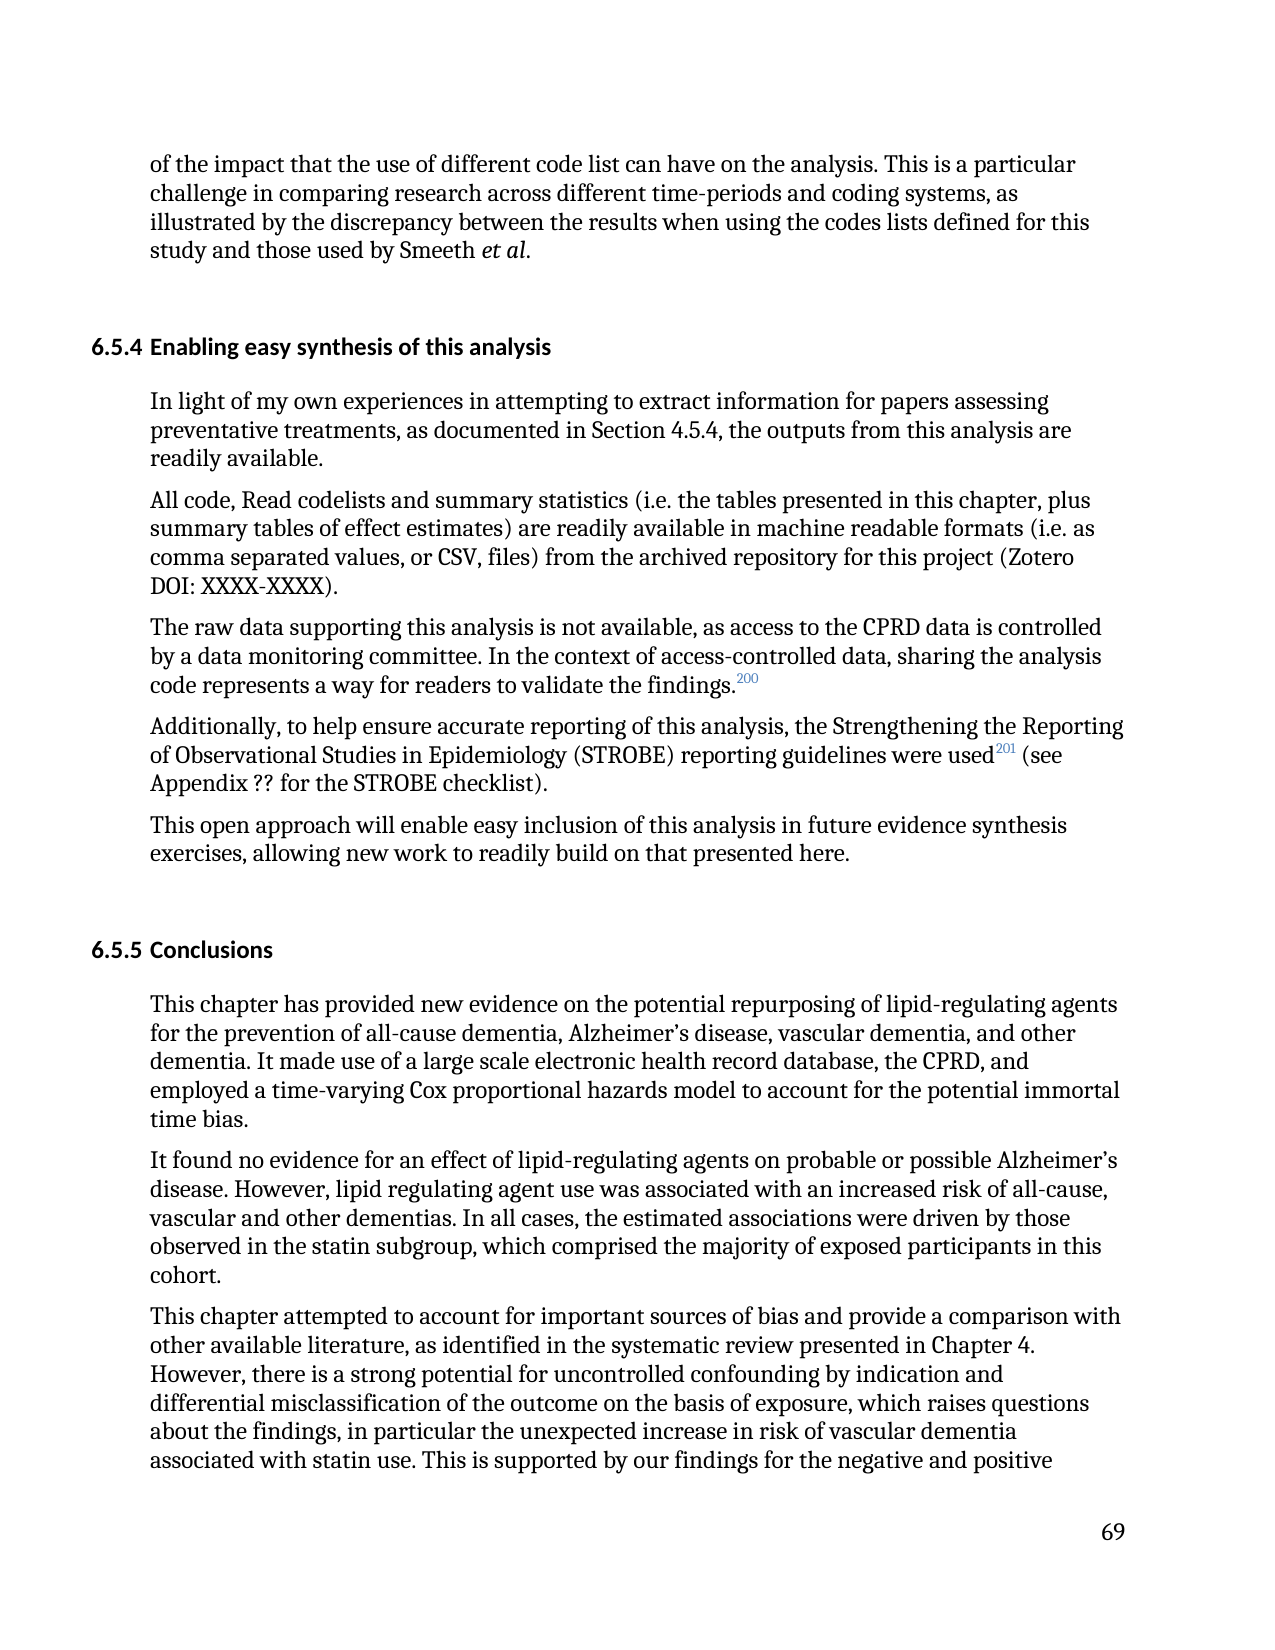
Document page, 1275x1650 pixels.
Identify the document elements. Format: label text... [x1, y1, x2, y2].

text This chapter has provided new evidence on the potential repurposing of lipid-regulating agents for the prevention of all-cause dementia, Alzheimer’s disease, vascular dementia, and other dementia. It made use of a large scale electronic health record database, the CPRD, and employed a time-varying Cox proportional hazards model to account for the potential immortal time bias. [150, 990, 1125, 1133]
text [150, 150, 1125, 265]
subtitle Enabling easy synthesis of this analysis [91, 331, 1125, 362]
text It found no evidence for an effect of lipid-regulating agents on probable or possible Alzheimer’s disease. However, lipid regulating agent use was associated with an increased risk of all-cause, vascular and other dementias. In all cases, the estimated associations were driven by those observed in the statin subgroup, which comprised the majority of exposed participants in this cohort. [150, 1146, 1125, 1290]
text Additionally, to help ensure accurate reporting of this analysis, the Strengthening the Reporting of Observational Studies in Epidemiology (STROBE) reporting guidelines were used201 (see Appendix ?? for the STROBE checklist). [150, 712, 1125, 798]
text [150, 1302, 1125, 1475]
text All code, Read codelists and summary statistics (i.e. the tables presented in this chapter, plus summary tables of effect estimates) are readily available in machine readable formats (i.e. as comma separated values, or CSV, files) from the archived repository for this project (Zotero DOI: XXXX-XXXX). [150, 486, 1125, 601]
text This open approach will enable easy inclusion of this analysis in future evidence synthesis exercises, allowing new work to readily build on that presented here. [150, 811, 1125, 868]
subtitle Conclusions [91, 934, 1125, 965]
text The raw data supporting this analysis is not available, as access to the CPRD data is controlled by a data monitoring committee. In the context of access-controlled data, sharing the analysis code represents a way for readers to validate the findings.200 [150, 613, 1125, 699]
text In light of my own experiences in attempting to extract information for papers assessing preventative treatments, as documented in Section 4.5.4, the outputs from this analysis are readily available. [150, 387, 1125, 473]
